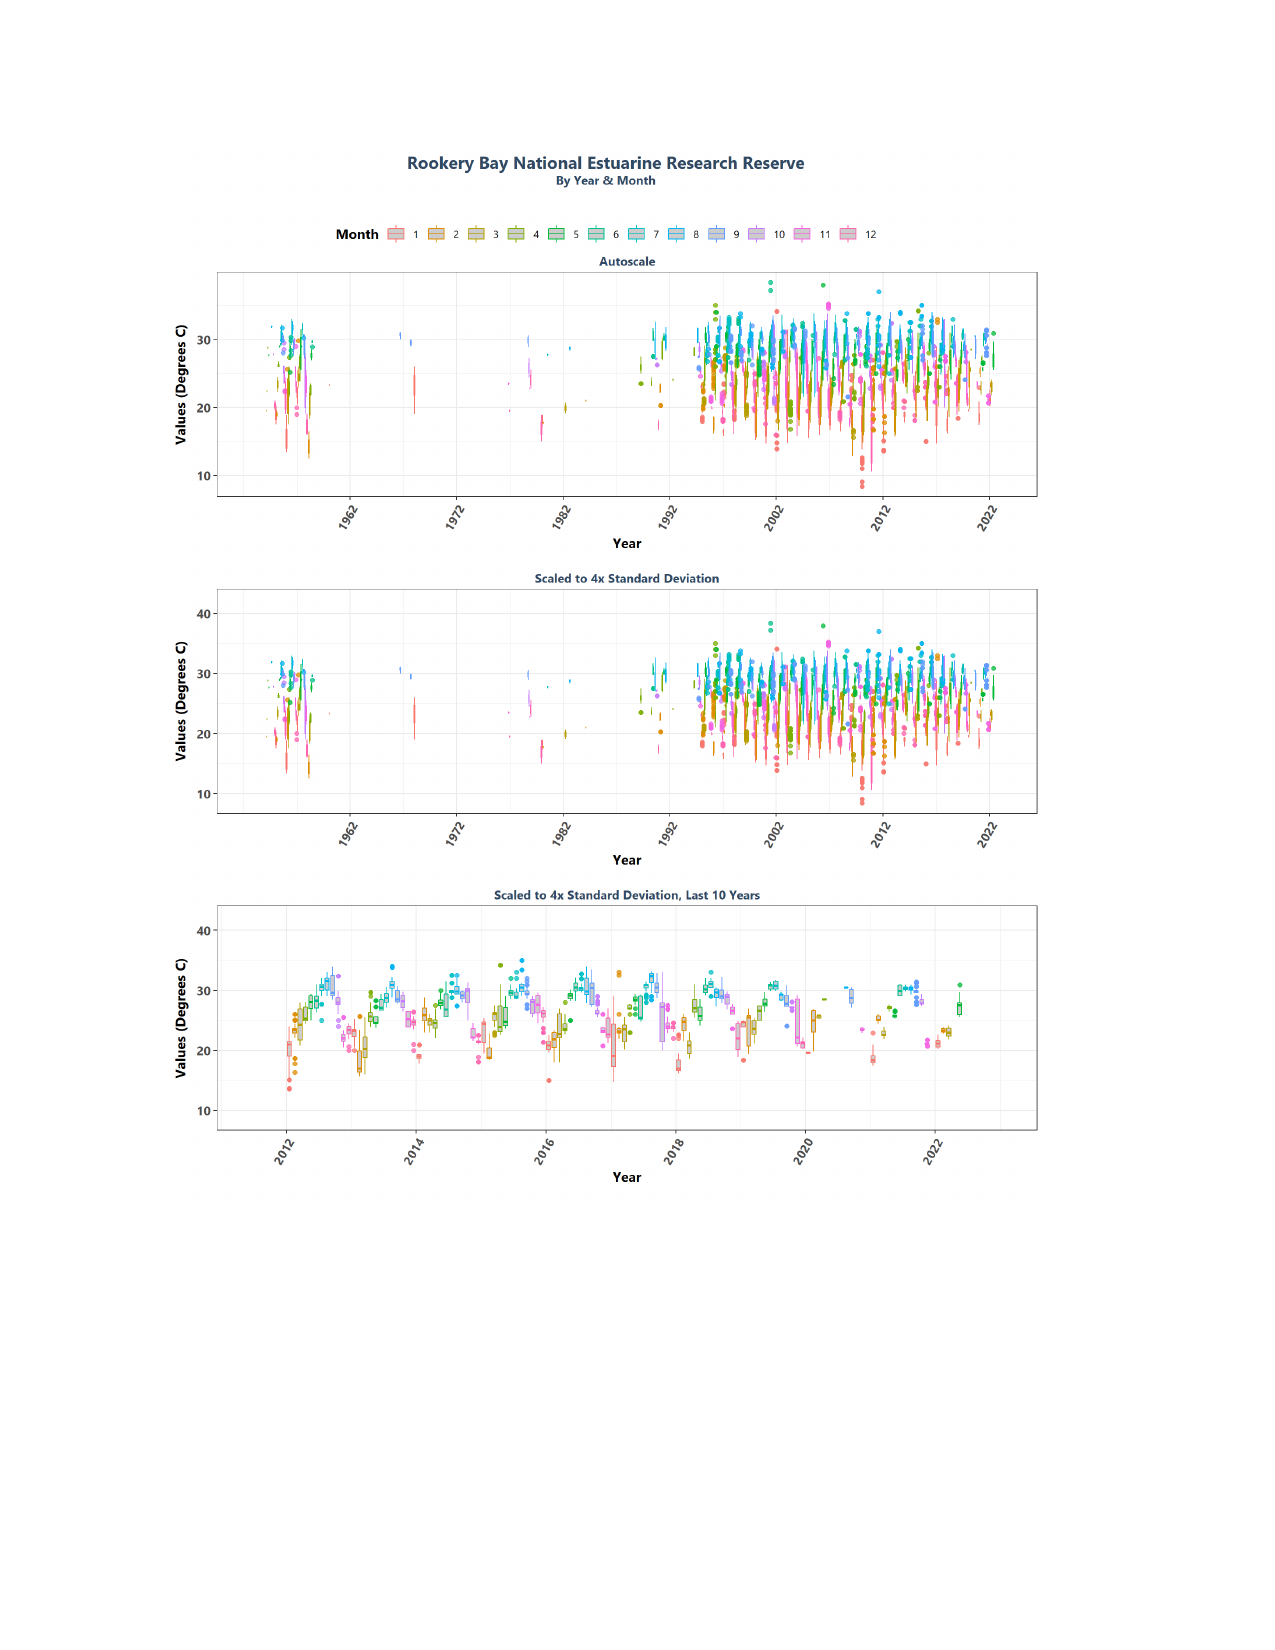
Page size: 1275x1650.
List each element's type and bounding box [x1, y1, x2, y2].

picture [168, 150, 1044, 1200]
